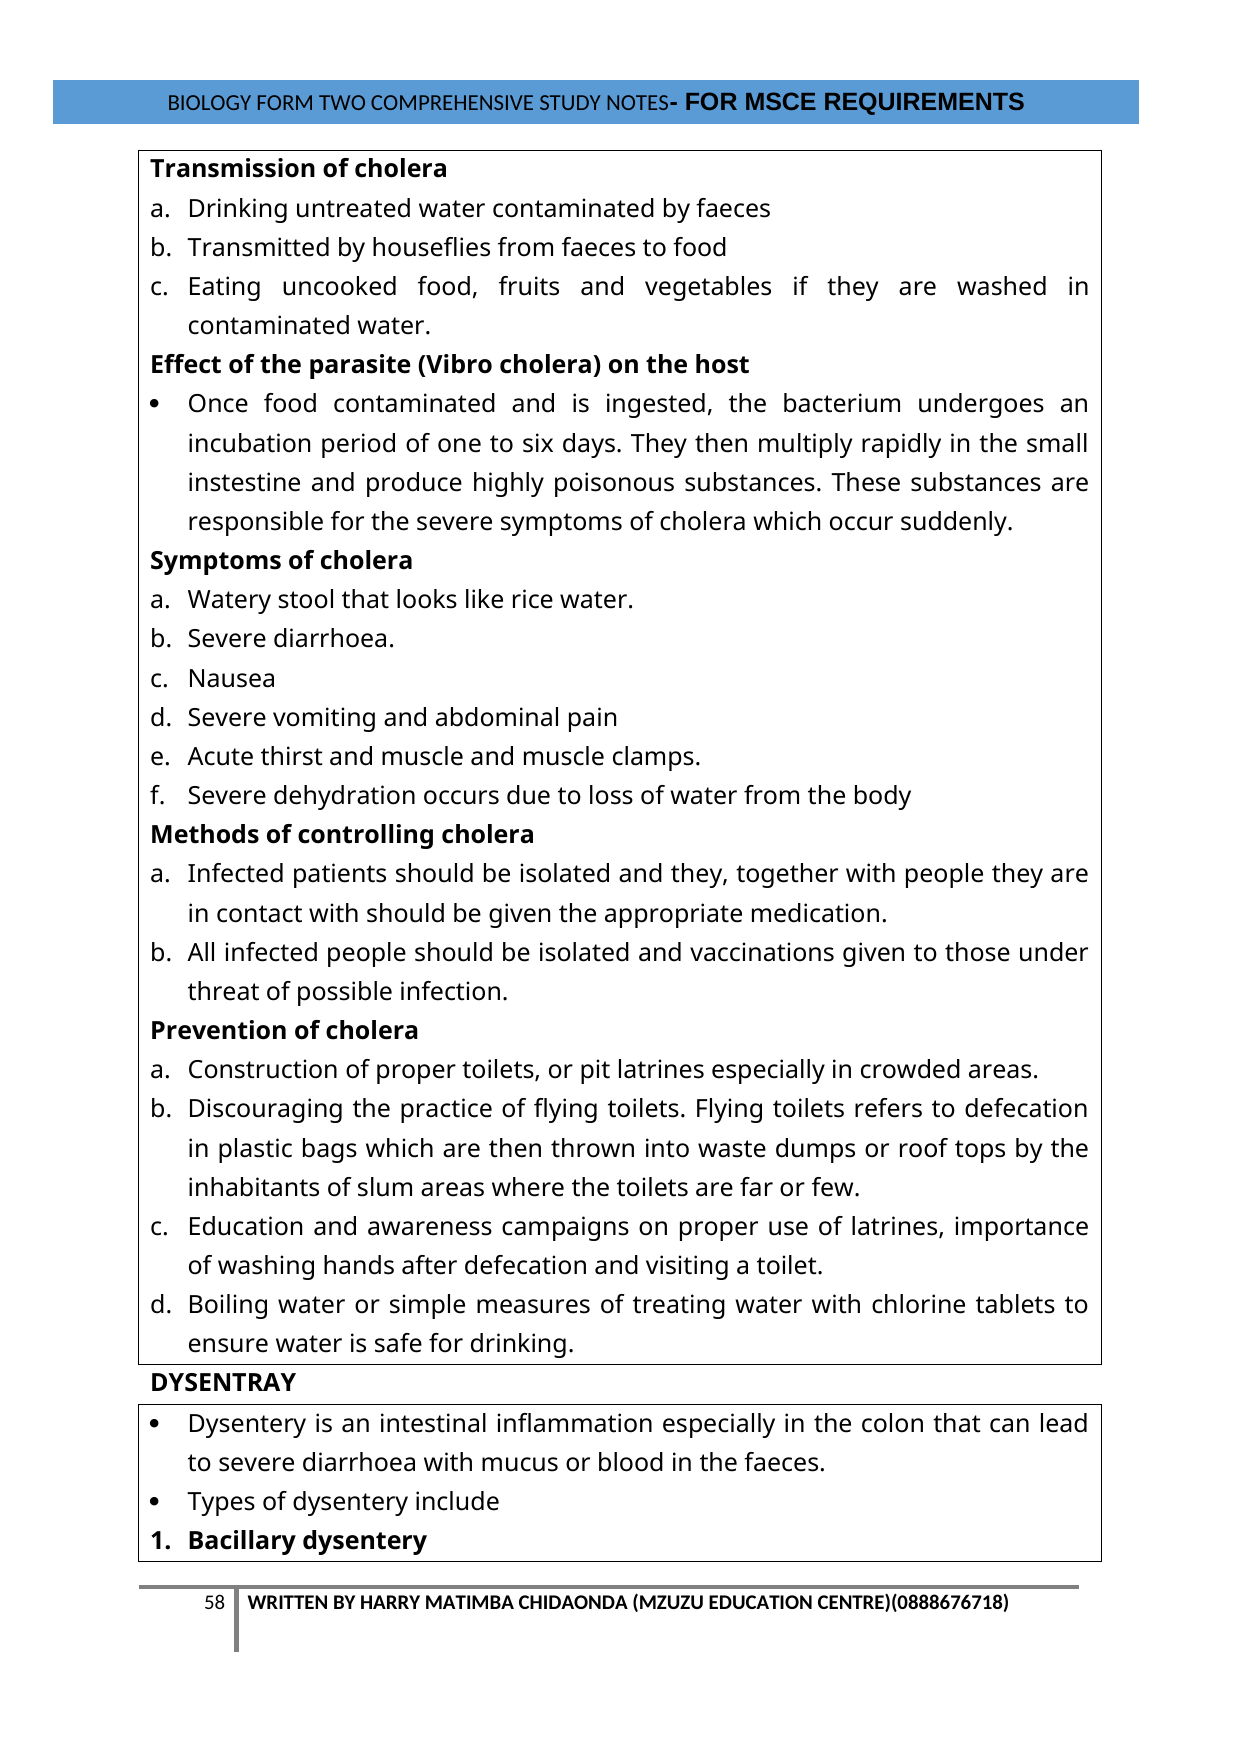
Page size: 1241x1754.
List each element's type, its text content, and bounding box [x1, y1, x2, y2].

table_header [139, 1405, 1101, 1561]
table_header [139, 151, 1101, 1364]
text DYSENTRAY [150, 1365, 1090, 1399]
